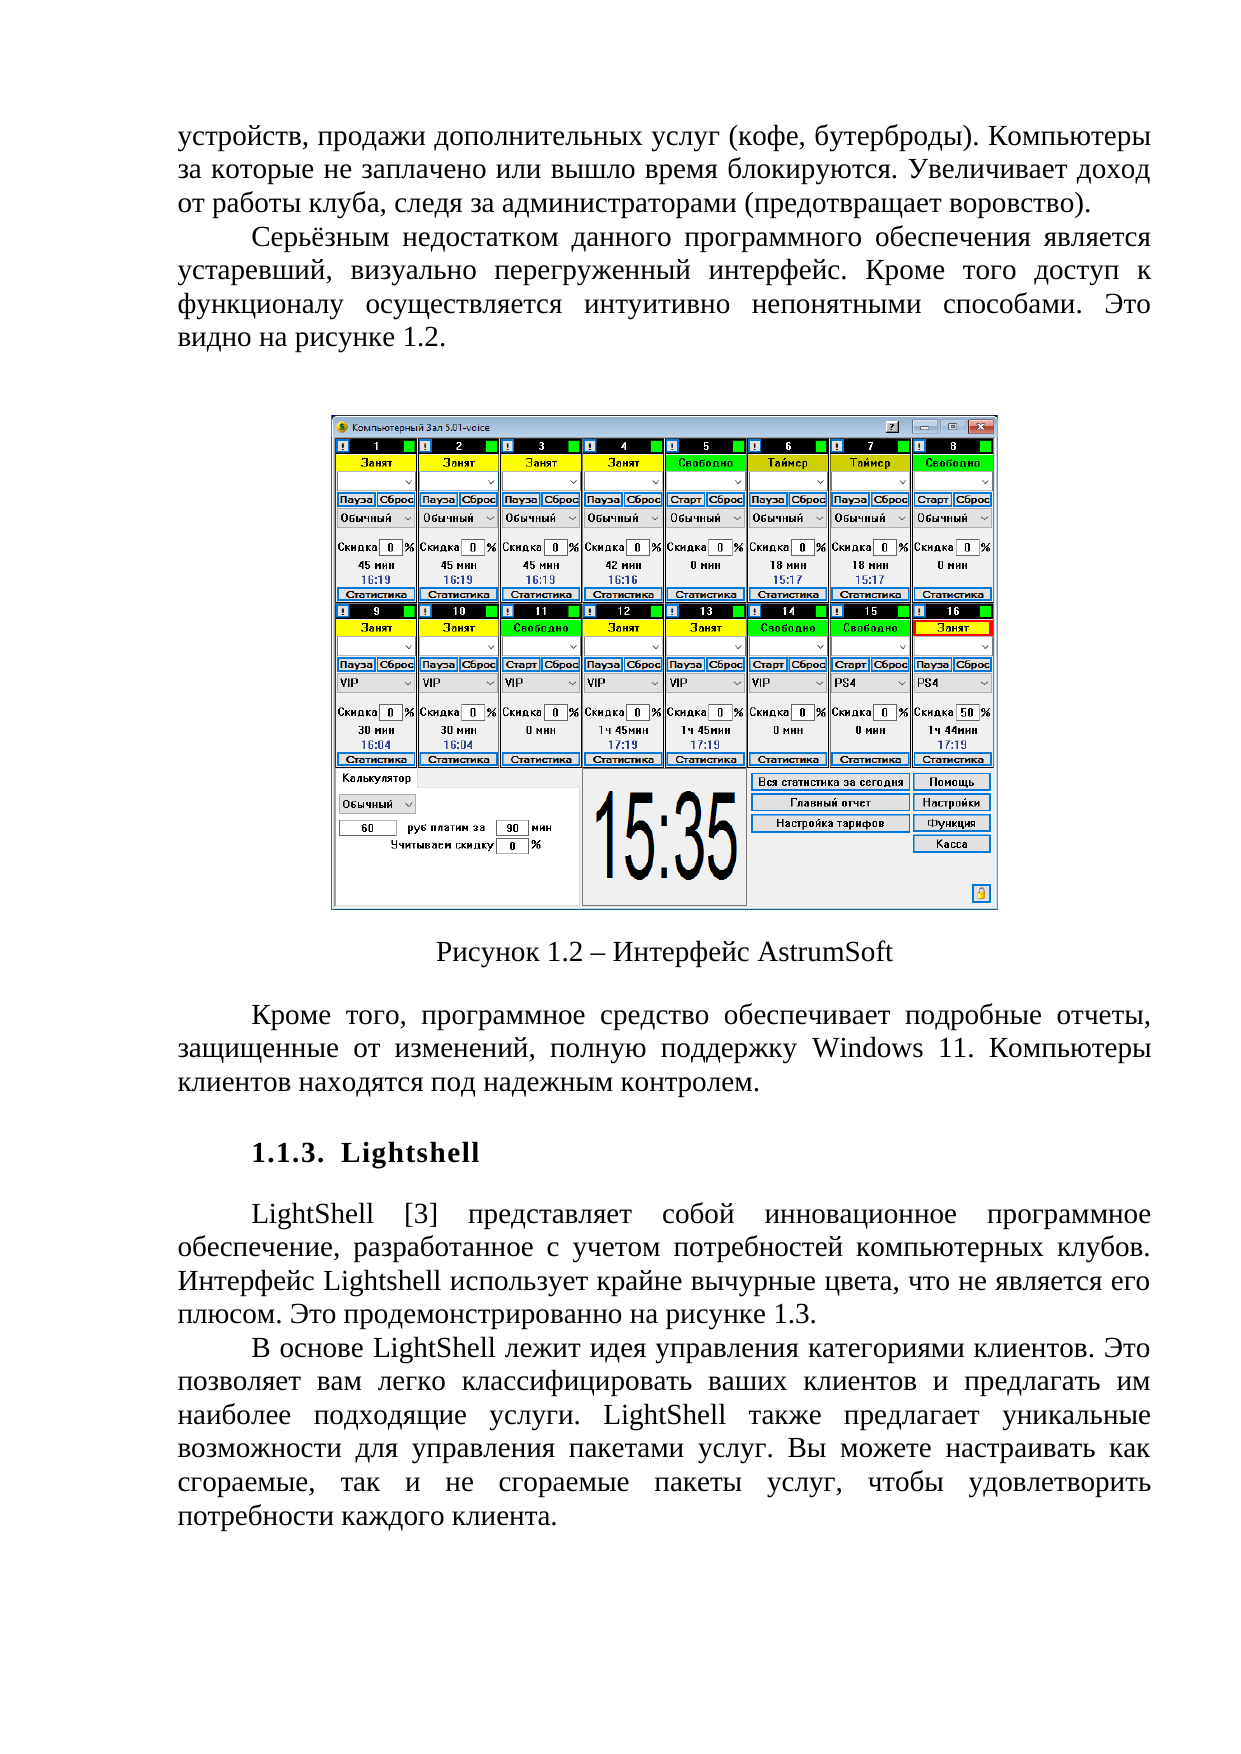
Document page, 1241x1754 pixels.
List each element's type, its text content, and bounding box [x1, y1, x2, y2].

text В основе LightShell лежит идея управления категориями клиентов. Это позволяет вам легко классифицировать ваших клиентов и предлагать им наиболее подходящие услуги. LightShell также предлагает уникальные возможности для управления пакетами услуг. Вы можете настраивать как сгораемые, так и не сгораемые пакеты услуг, чтобы удовлетворить потребности каждого клиента. [177, 1330, 1152, 1531]
text Рисунок 1.2 – Интерфейс AstrumSoft [177, 934, 1152, 968]
subtitle Lightshell [251, 1135, 1152, 1168]
picture [331, 415, 998, 910]
text Кроме того, программное средство обеспечивает подробные отчеты, защищенные от изменений, полную поддержку Windows 11. Компьютеры клиентов находятся под надежным контролем. [177, 997, 1152, 1097]
text LightShell [3] представляет собой инновационное программное обеспечение, разработанное с учетом потребностей компьютерных клубов. Интерфейс Lightshell использует крайне вычурные цвета, что не является его плюсом. Это продемонстрированно на рисунке 1.3. [177, 1196, 1152, 1330]
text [177, 118, 1152, 219]
text Серьёзным недостатком данного программного обеспечения является устаревший, визуально перегруженный интерфейс. Кроме того доступ к функционалу осуществляется интуитивно непонятными способами. Это видно на рисунке 1.2. [177, 219, 1152, 353]
